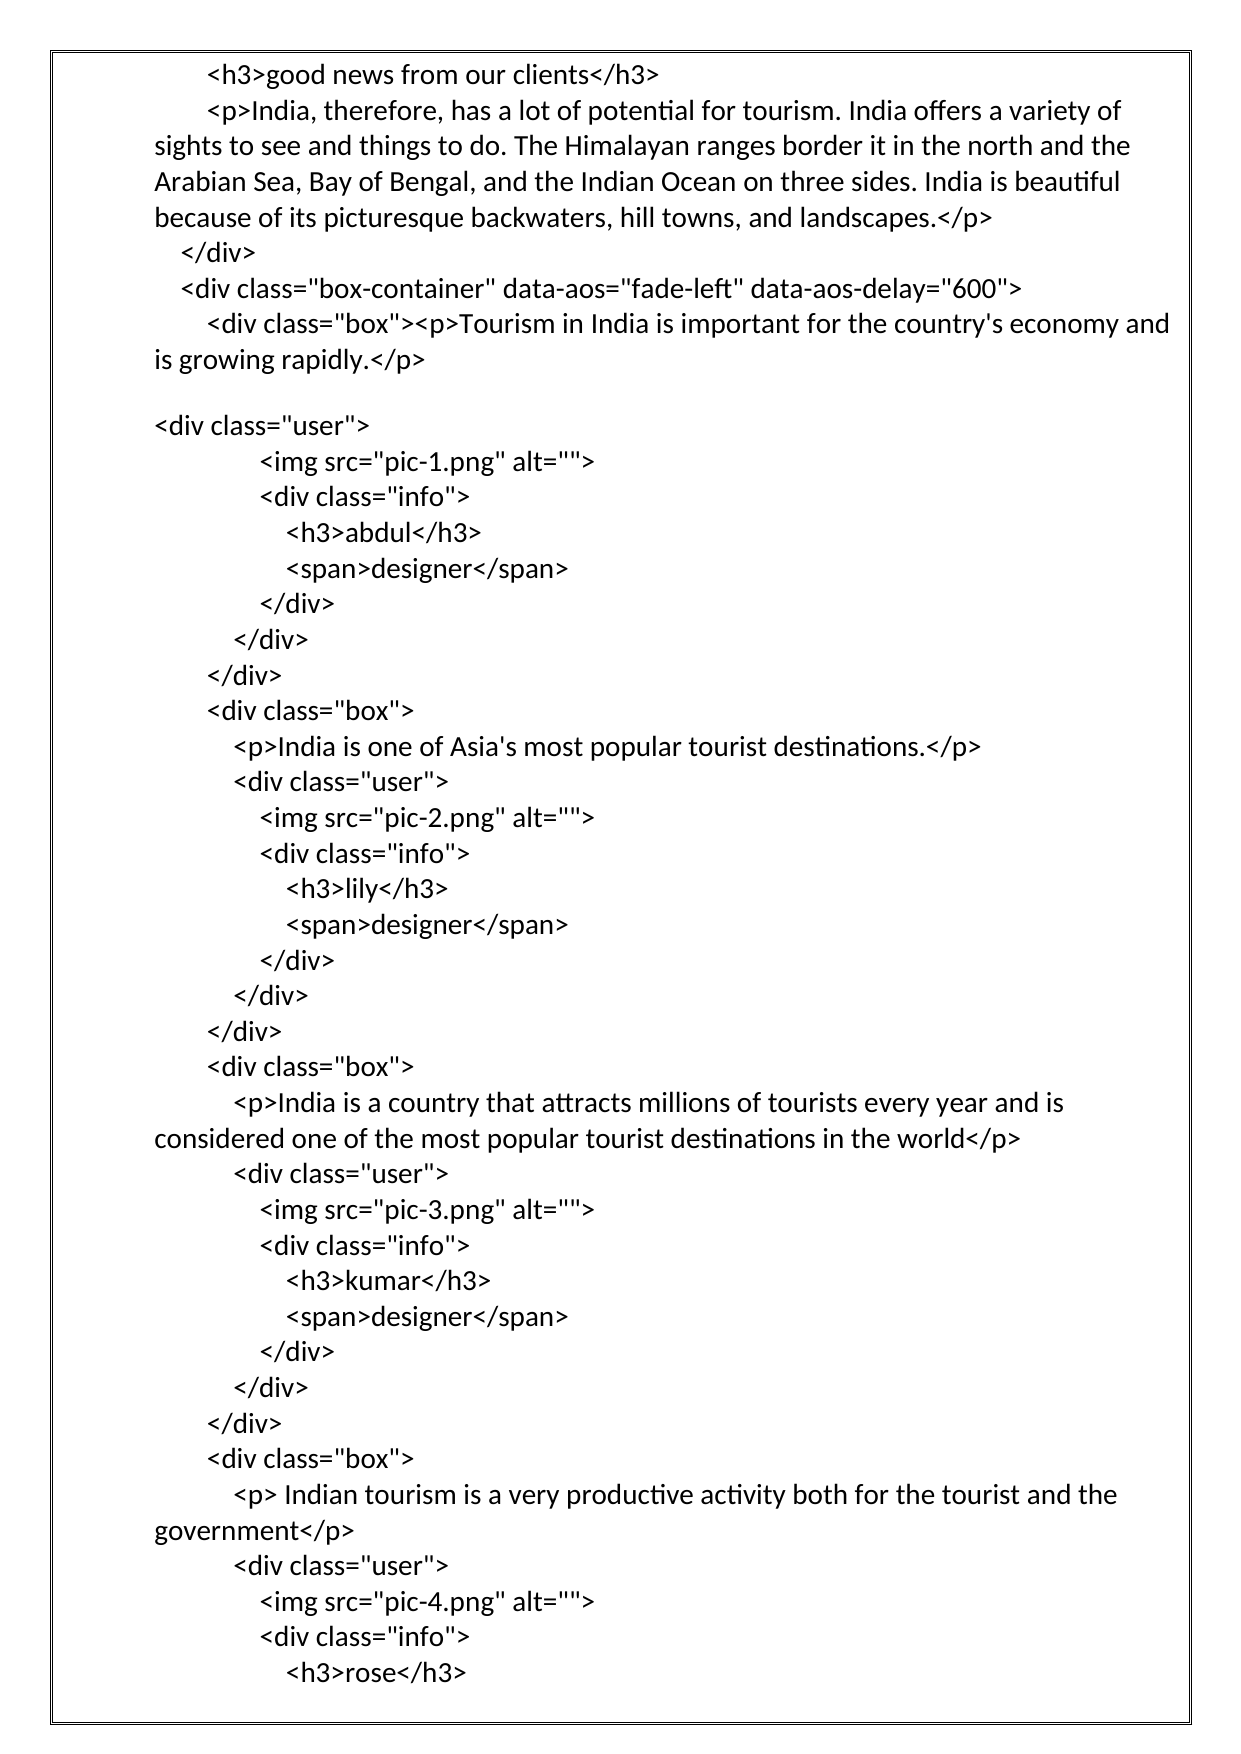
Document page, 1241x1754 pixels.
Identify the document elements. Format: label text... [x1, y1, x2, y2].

text <div class="info"> [154, 835, 1189, 870]
text <div class="info"> [154, 478, 1189, 514]
text <div class="user"> [154, 407, 1189, 443]
text <p>India is a country that attracts millions of tourists every year and is considered one of the most popular tourist destinations in the world</p> [154, 1084, 1189, 1155]
text <p> Indian tourism is a very productive activity both for the tourist and the government</p> [154, 1476, 1189, 1547]
text </div> [154, 942, 1189, 977]
text </div> [154, 1013, 1189, 1048]
text <div class="box"> [154, 1048, 1189, 1084]
text <img src="pic-1.png" alt=""> [154, 443, 1189, 478]
text <img src="pic-4.png" alt=""> [154, 1583, 1189, 1618]
text </div> [154, 1369, 1189, 1405]
text <h3>lily</h3> [154, 870, 1189, 906]
text <h3>rose</h3> [154, 1654, 1189, 1690]
text <div class="box"> [154, 1440, 1189, 1476]
text <div class="box"> [154, 692, 1189, 728]
text <div class="info"> [154, 1618, 1189, 1654]
text <p>India, therefore, has a lot of potential for tourism. India offers a variety of sights to see and things to do. The Himalayan ranges border it in the north and the Arabian Sea, Bay of Bengal, and the Indian Ocean on three sides. India is beautiful because of its picturesque backwaters, hill towns, and landscapes.</p> [154, 92, 1189, 234]
text <p>India is one of Asia's most popular tourist destinations.</p> [154, 728, 1189, 763]
text </div> [154, 234, 1189, 270]
text <h3>good news from our clients</h3> [154, 56, 1189, 92]
text <span>designer</span> [154, 906, 1189, 942]
text </div> [154, 977, 1189, 1013]
text </div> [154, 1405, 1189, 1440]
text <div class="box-container" data-aos="fade-left" data-aos-delay="600"> [154, 270, 1189, 306]
text </div> [154, 585, 1189, 621]
text <h3>kumar</h3> [154, 1262, 1189, 1298]
text <div class="box"><p>Tourism in India is important for the country's economy and is growing rapidly.</p> [154, 306, 1189, 377]
text <div class="user"> [154, 763, 1189, 799]
text </div> [154, 1333, 1189, 1369]
text <div class="user"> [154, 1155, 1189, 1191]
text <img src="pic-3.png" alt=""> [154, 1191, 1189, 1227]
text <div class="info"> [154, 1227, 1189, 1262]
text </div> [154, 657, 1189, 692]
text <span>designer</span> [154, 1298, 1189, 1333]
text <h3>abdul</h3> [154, 514, 1189, 550]
text <span>designer</span> [154, 550, 1189, 585]
text <img src="pic-2.png" alt=""> [154, 799, 1189, 835]
text <div class="user"> [154, 1547, 1189, 1583]
text </div> [154, 621, 1189, 657]
